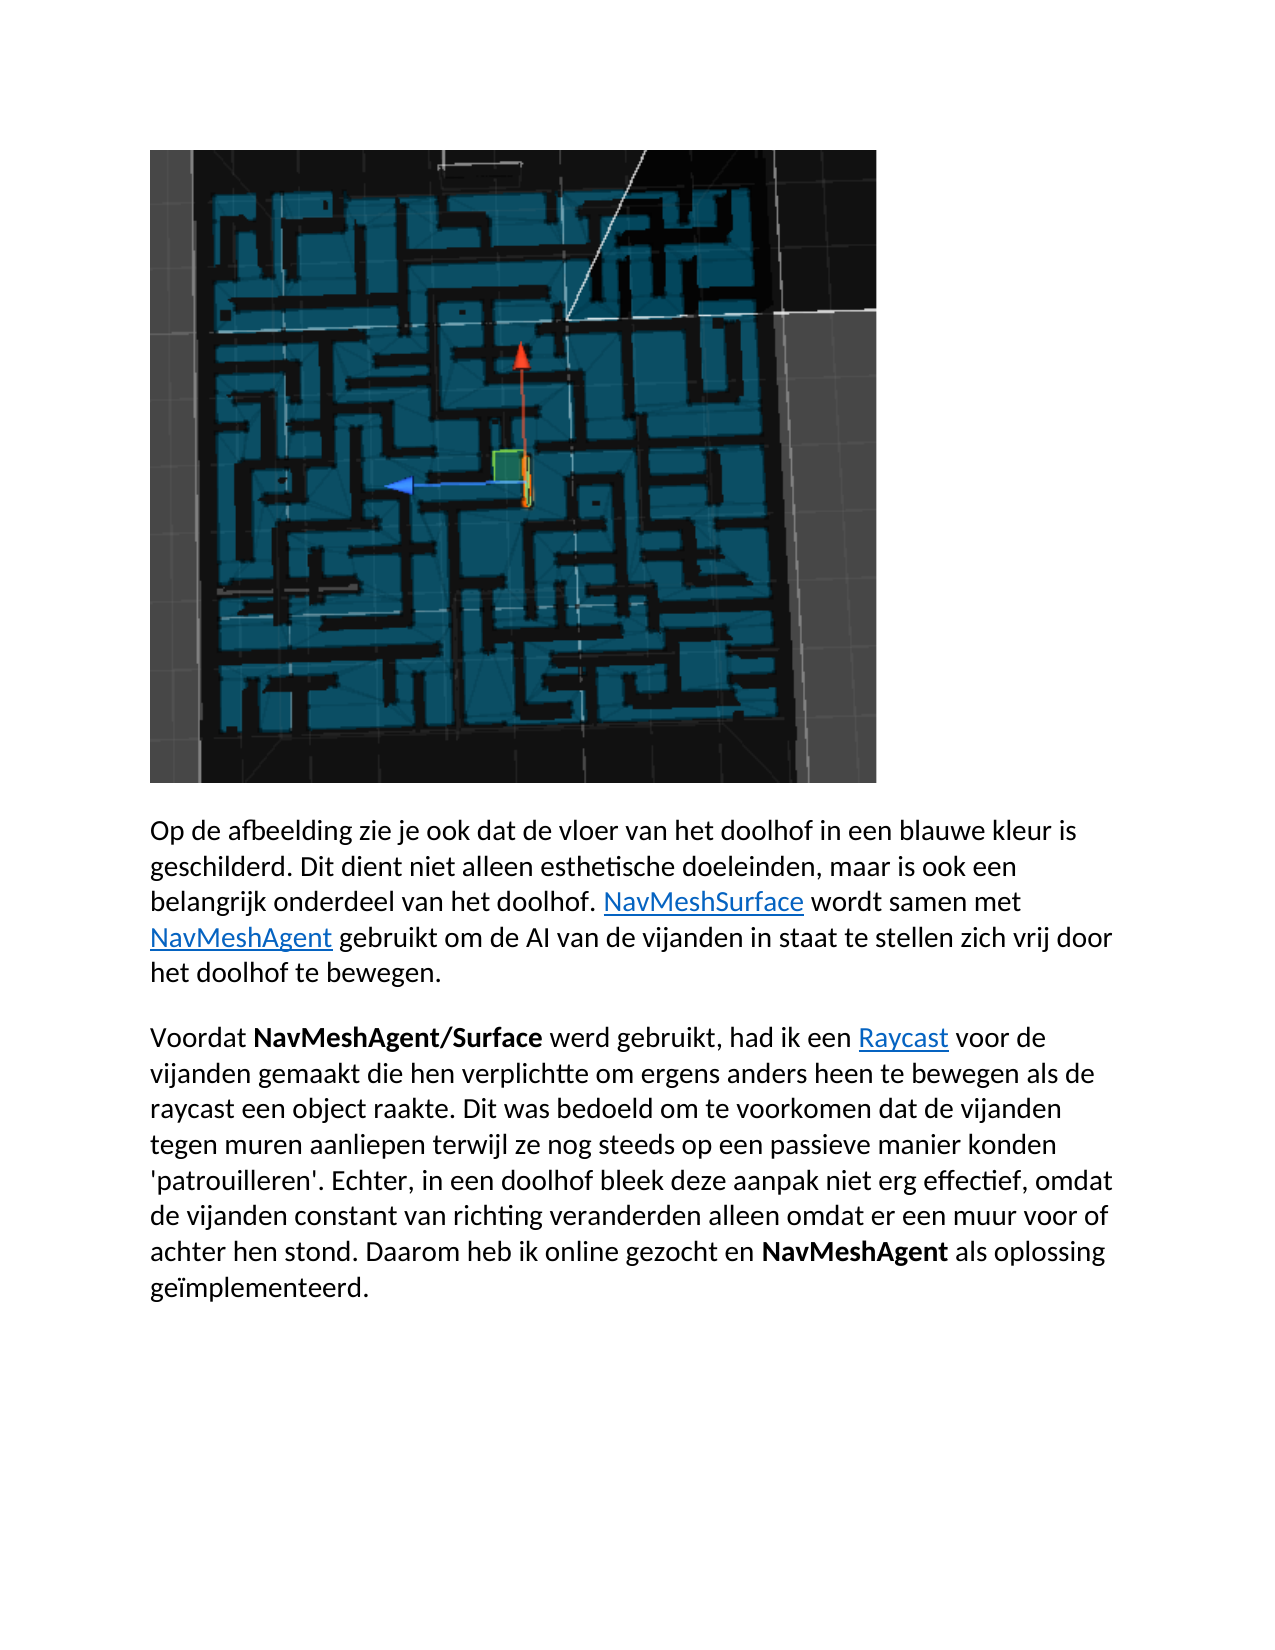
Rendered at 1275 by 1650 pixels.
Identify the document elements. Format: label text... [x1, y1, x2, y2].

text Op de afbeelding zie je ook dat de vloer van het doolhof in een blauwe kleur is geschilderd. Dit dient niet alleen esthetische doeleinden, maar is ook een belangrijk onderdeel van het doolhof. NavMeshSurface wordt samen met NavMeshAgent gebruikt om de AI van de vijanden in staat te stellen zich vrij door het doolhof te bewegen. [150, 812, 1125, 990]
picture [150, 150, 877, 783]
text Voordat NavMeshAgent/Surface werd gebruikt, had ik een Raycast voor de vijanden gemaakt die hen verplichtte om ergens anders heen te bewegen als de raycast een object raakte. Dit was bedoeld om te voorkomen dat de vijanden tegen muren aanliepen terwijl ze nog steeds op een passieve manier konden 'patrouilleren'. Echter, in een doolhof bleek deze aanpak niet erg effectief, omdat de vijanden constant van richting veranderden alleen omdat er een muur voor of achter hen stond. Daarom heb ik online gezocht en NavMeshAgent als oplossing geïmplementeerd. [150, 1019, 1125, 1304]
